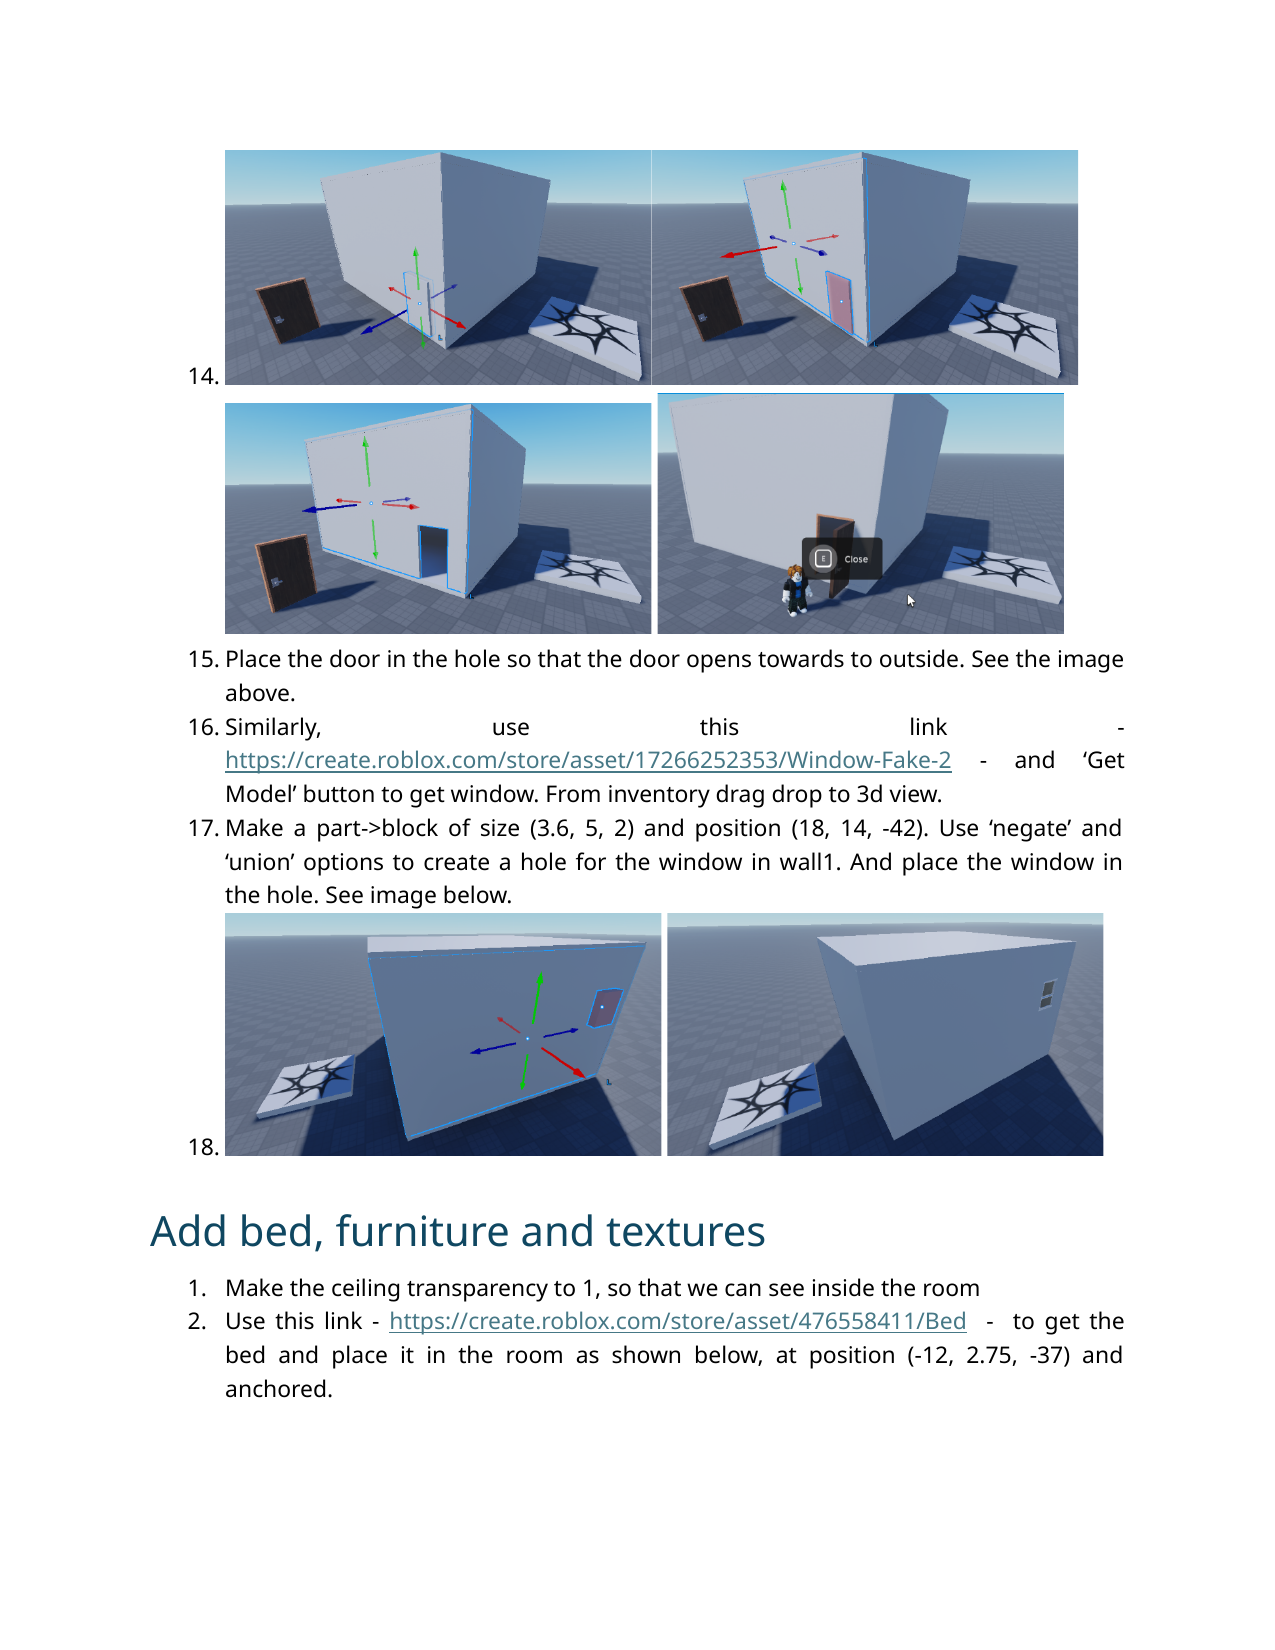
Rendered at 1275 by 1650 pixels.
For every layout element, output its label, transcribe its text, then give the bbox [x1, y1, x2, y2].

picture [657, 393, 1064, 634]
picture [667, 913, 1104, 1156]
subtitle Add bed, furniture and textures [150, 1202, 1125, 1259]
picture [225, 913, 662, 1156]
picture [225, 403, 652, 634]
list Make a part->block of size (3.6, 5, 2) and position (18, 14, -42). Use ‘negate’ and ‘union’ options to create a hole for the window in wall1. And place the window in the hole. See image below. [187, 812, 1125, 911]
picture [225, 150, 1079, 385]
list Similarly, use this link - https://create.roblox.com/store/asset/17266252353/Window-Fake-2 - and ‘Get Model’ button to get window. From inventory drag drop to 3d view. [187, 711, 1125, 809]
list Place the door in the hole so that the door opens towards to outside. See the image above. [187, 643, 1125, 708]
list Use this link - https://create.roblox.com/store/asset/476558411/Bed - to get the bed and place it in the room as shown below, at position (-12, 2.75, -37) and anchored. [187, 1305, 1125, 1404]
list Make the ceiling transparency to 1, so that we can see inside the room [187, 1272, 1125, 1303]
